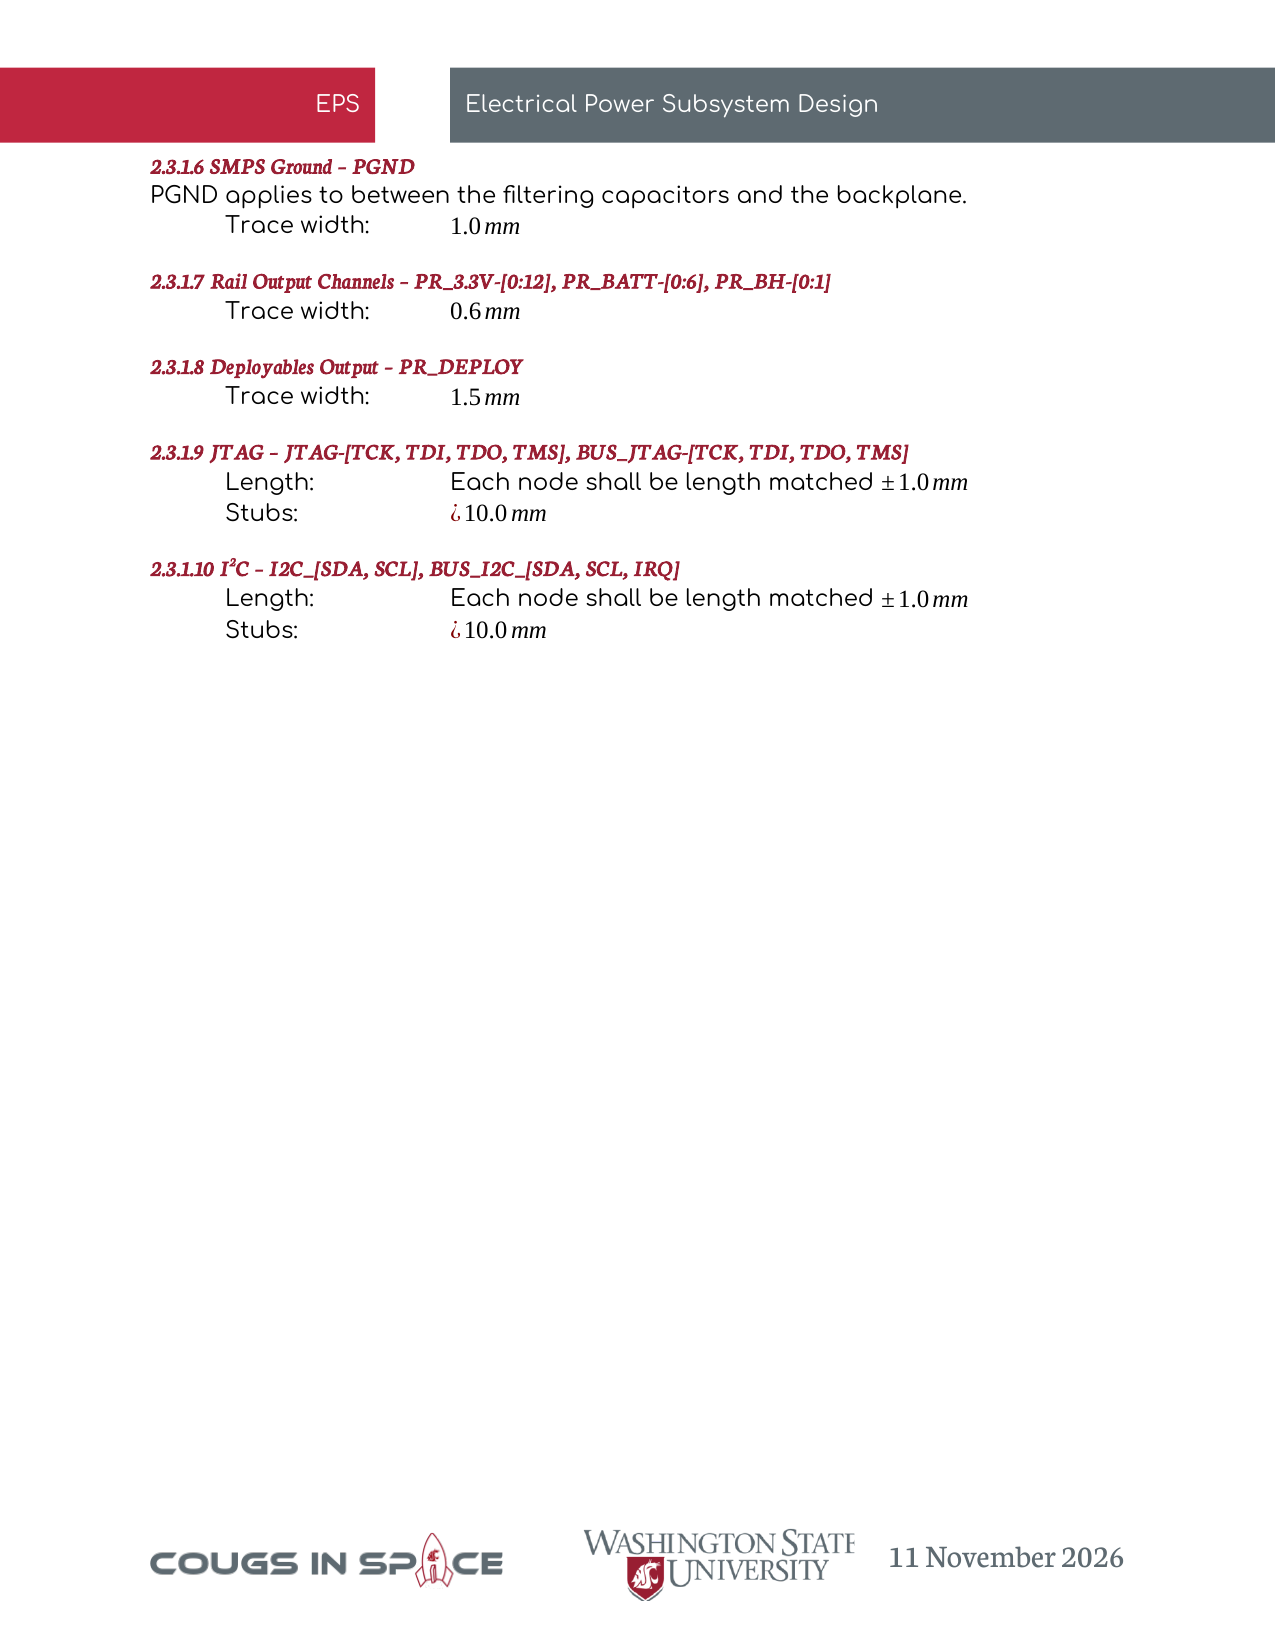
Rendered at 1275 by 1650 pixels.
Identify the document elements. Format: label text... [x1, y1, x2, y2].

text PGND applies to between the filtering capacitors and the backplane. [150, 183, 1125, 209]
picture [582, 1528, 854, 1601]
subtitle 2.3.1.6 SMPS Ground – PGND [150, 150, 1125, 179]
subtitle 2.3.1.7 Rail Output Channels – PR_3.3V-[0:12], PR_BATT-[0:6], PR_BH-[0:1] [150, 265, 1125, 294]
text Trace width: [225, 212, 1125, 240]
text Trace width: [225, 383, 1125, 411]
text Length: Each node shall be length matched [225, 586, 1125, 613]
text Trace width: [225, 298, 1125, 326]
picture [150, 1532, 503, 1589]
subtitle 2.3.1.10 I2C – I2C_[SDA, SCL], BUS_I2C_[SDA, SCL, IRQ] [150, 552, 1125, 581]
subtitle 2.3.1.8 Deployables Output – PR_DEPLOY [150, 350, 1125, 379]
text Length: Each node shall be length matched [225, 469, 1125, 496]
text Stubs: [225, 617, 1125, 644]
subtitle 2.3.1.9 JTAG – JTAG-[TCK, TDI, TDO, TMS], BUS_JTAG-[TCK, TDI, TDO, TMS] [150, 436, 1125, 464]
text Stubs: [225, 500, 1125, 528]
